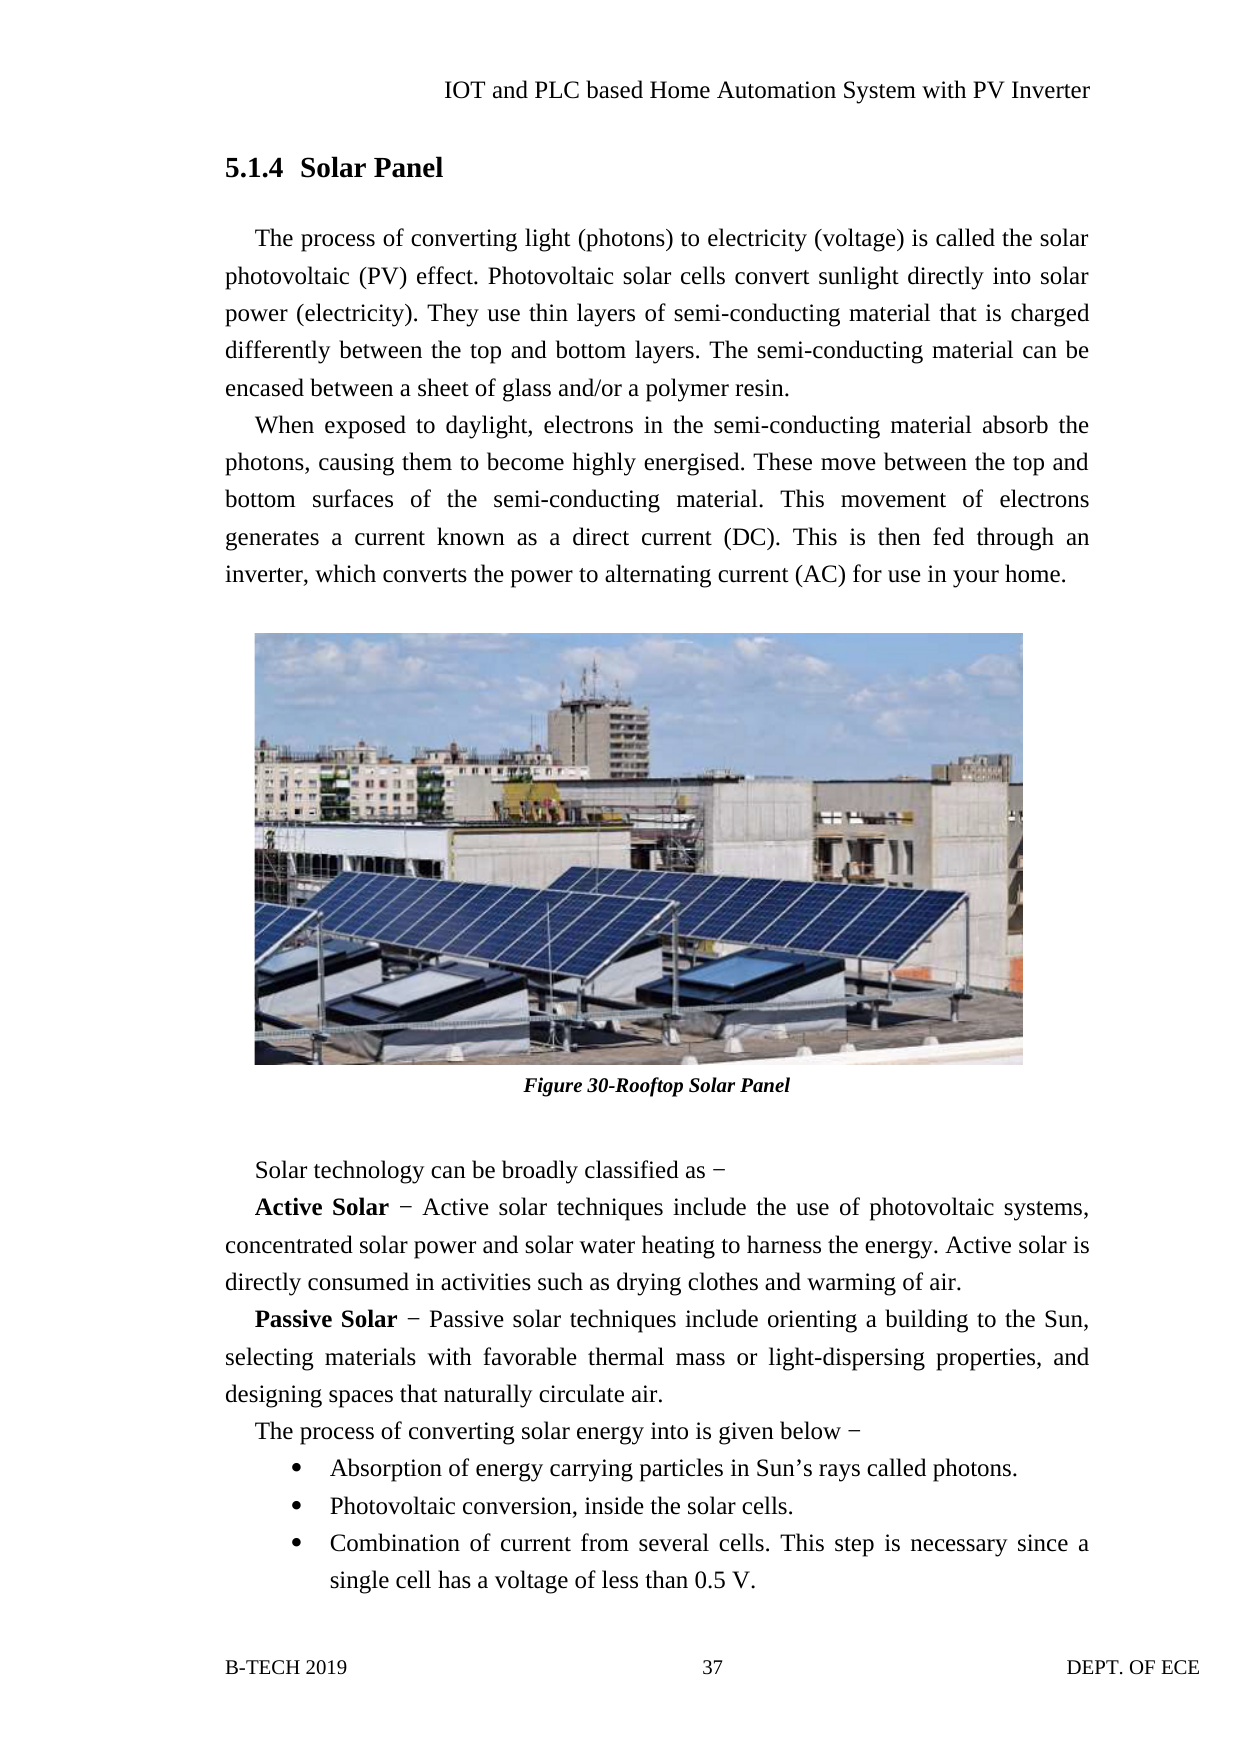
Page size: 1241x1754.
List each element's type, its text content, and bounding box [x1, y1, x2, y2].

text Passive Solar − Passive solar techniques include orienting a building to the Sun, selecting materials with favorable thermal mass or light-dispersing properties, and designing spaces that naturally circulate air. [225, 1304, 1090, 1408]
list Combination of current from several cells. This step is necessary since a single cell has a voltage of less than 0.5 V. [292, 1528, 1090, 1594]
picture [254, 633, 1023, 1065]
text The process of converting solar energy into is given below − [225, 1416, 1090, 1445]
text Figure 30-Rooftop Solar Panel [225, 1073, 1090, 1097]
subtitle Solar Panel [225, 150, 1090, 183]
text Solar technology can be broadly classified as − [225, 1155, 1090, 1184]
list Photovoltaic conversion, inside the solar cells. [292, 1491, 1090, 1519]
text The process of converting light (photons) to electricity (voltage) is called the solar photovoltaic (PV) effect. Photovoltaic solar cells convert sunlight directly into solar power (electricity). They use thin layers of semi-conducting material that is charged differently between the top and bottom layers. The semi-conducting material can be encased between a sheet of glass and/or a polymer resin. [225, 223, 1090, 401]
text When exposed to daylight, electrons in the semi-conducting material absorb the photons, causing them to become highly energised. These move between the top and bottom surfaces of the semi-conducting material. This movement of electrons generates a current known as a direct current (DC). This is then fed through an inverter, which converts the power to alternating current (AC) for use in your home. [225, 410, 1090, 588]
text Active Solar − Active solar techniques include the use of photovoltaic systems, concentrated solar power and solar water heating to harness the energy. Active solar is directly consumed in activities such as drying clothes and warming of air. [225, 1192, 1090, 1296]
list Absorption of energy carrying particles in Sun’s rays called photons. [292, 1453, 1090, 1482]
